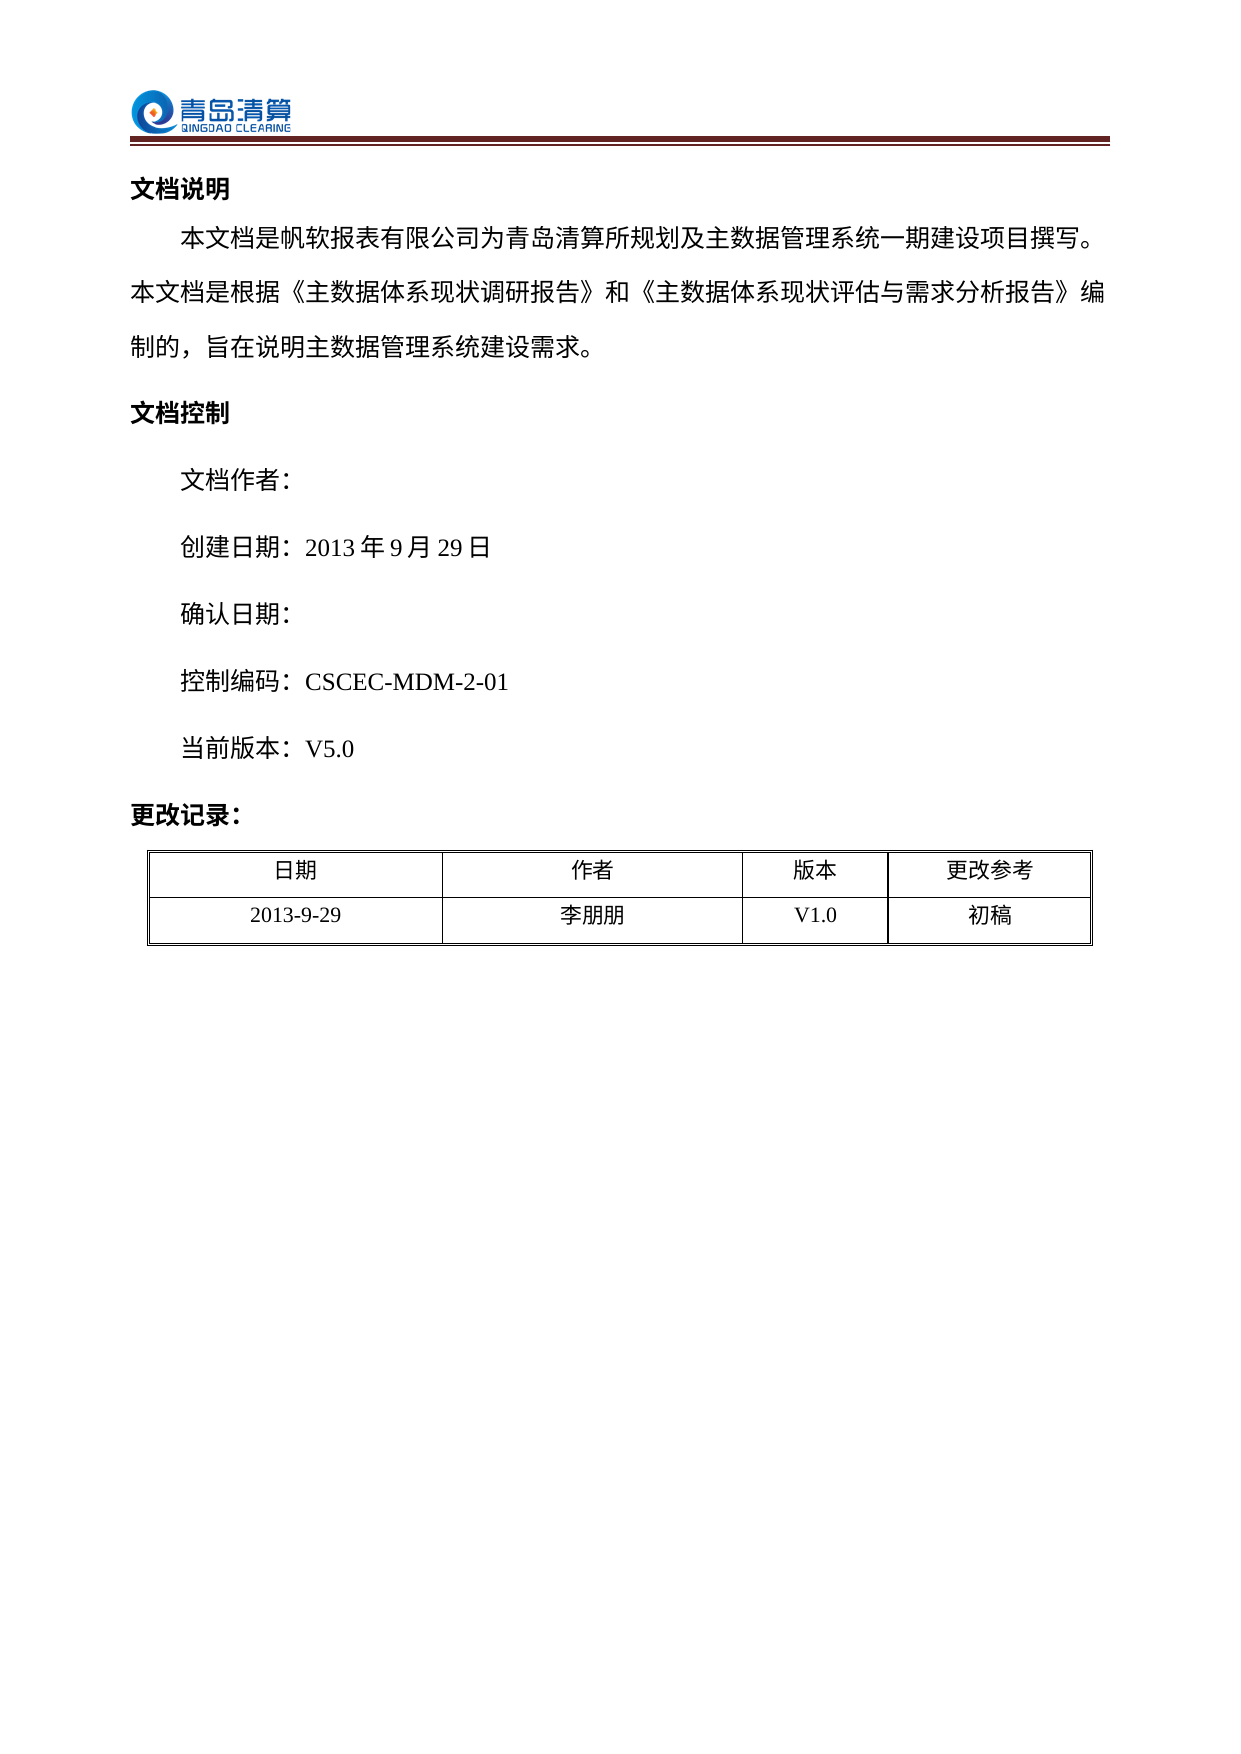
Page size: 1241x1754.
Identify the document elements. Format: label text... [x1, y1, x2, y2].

text 文档控制 [130, 394, 1110, 430]
text 文档作者： [130, 461, 1110, 497]
table_header 作者 [443, 853, 742, 897]
text 文档说明 [130, 169, 1110, 206]
text 当前版本：V5.0 [130, 728, 1110, 764]
table_header 更改参考 [889, 853, 1090, 897]
table_cell 初稿 [889, 898, 1090, 942]
table_cell 2013-9-29 [150, 898, 442, 942]
text 更改记录： [130, 795, 1110, 831]
table_cell V1.0 [743, 898, 887, 942]
text 确认日期： [130, 594, 1110, 631]
text 控制编码：CSCEC-MDM-2-01 [130, 661, 1110, 698]
table_cell 李朋朋 [443, 898, 742, 942]
table_header 日期 [150, 853, 442, 897]
text 本文档是帆软报表有限公司为青岛清算所规划及主数据管理系统一期建设项目撰写。本文档是根据《主数据体系现状调研报告》和《主数据体系现状评估与需求分析报告》编制的，旨在说明主数据管理系统建设需求。 [130, 218, 1110, 363]
text 创建日期：2013年9月29日 [130, 528, 1110, 564]
table_header 版本 [743, 853, 887, 897]
picture [129, 88, 291, 134]
